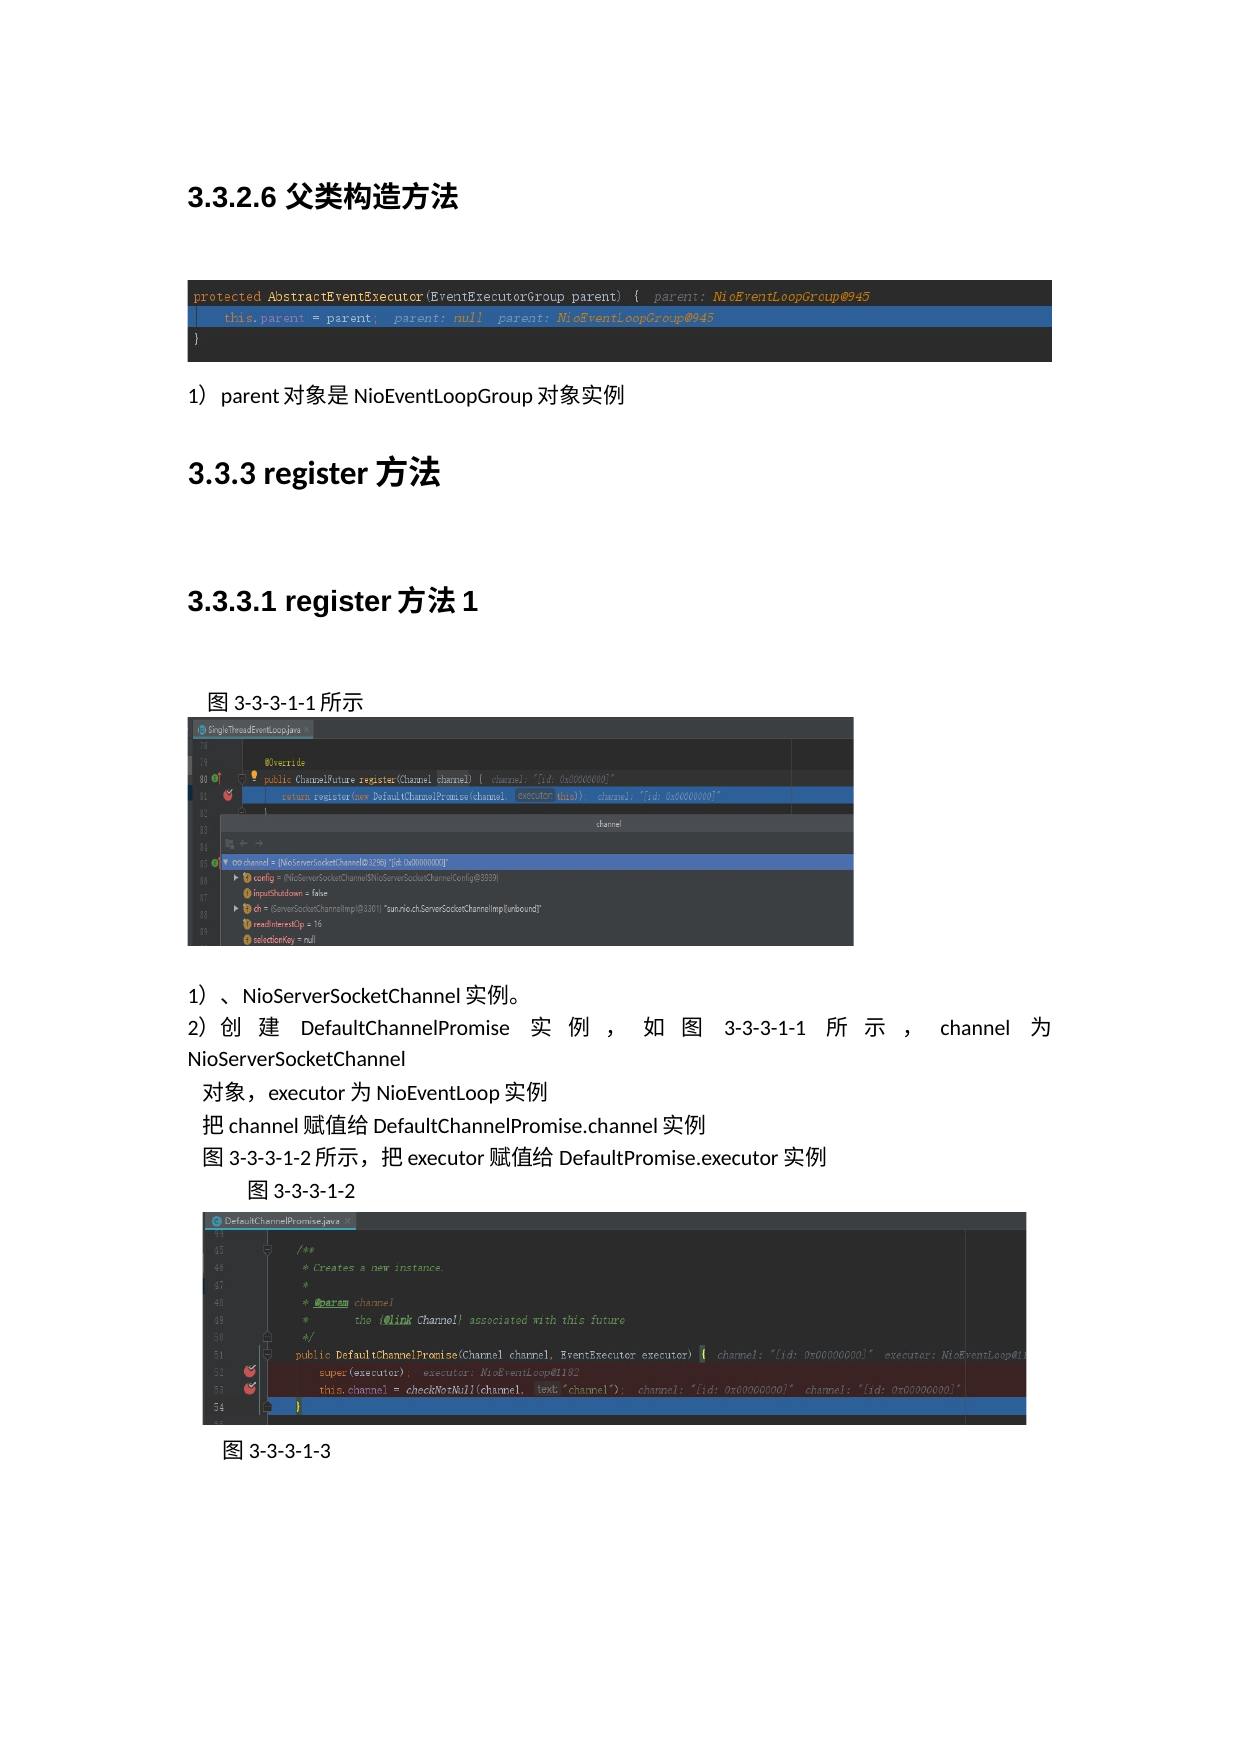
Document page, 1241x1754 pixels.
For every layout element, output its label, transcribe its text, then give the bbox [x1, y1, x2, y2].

text 图3-3-3-1-1所示 [187, 685, 1053, 717]
picture [187, 717, 854, 946]
subtitle 3.3.3 register方法 [187, 437, 1053, 502]
subtitle 3.3.2.6 父类构造方法 [187, 162, 1053, 227]
list 、NioServerSocketChannel实例。 [187, 977, 1053, 1010]
list 创建DefaultChannelPromise实例，如图3-3-3-1-1所示，channel为NioServerSocketChannel [187, 1010, 1053, 1075]
list 图3-3-3-1-3 [187, 1432, 1053, 1465]
list 对象，executor为NioEventLoop实例 [187, 1075, 1053, 1107]
list 图3-3-3-1-2 [187, 1172, 1053, 1205]
picture [187, 280, 1052, 362]
list parent对象是NioEventLoopGroup对象实例 [187, 378, 1053, 410]
subtitle 3.3.3.1 register方法1 [187, 566, 1053, 631]
list 图3-3-3-1-2所示，把executor赋值给DefaultPromise.executor实例 [187, 1140, 1053, 1172]
list 把channel赋值给DefaultChannelPromise.channel实例 [187, 1107, 1053, 1140]
picture [202, 1212, 1027, 1425]
